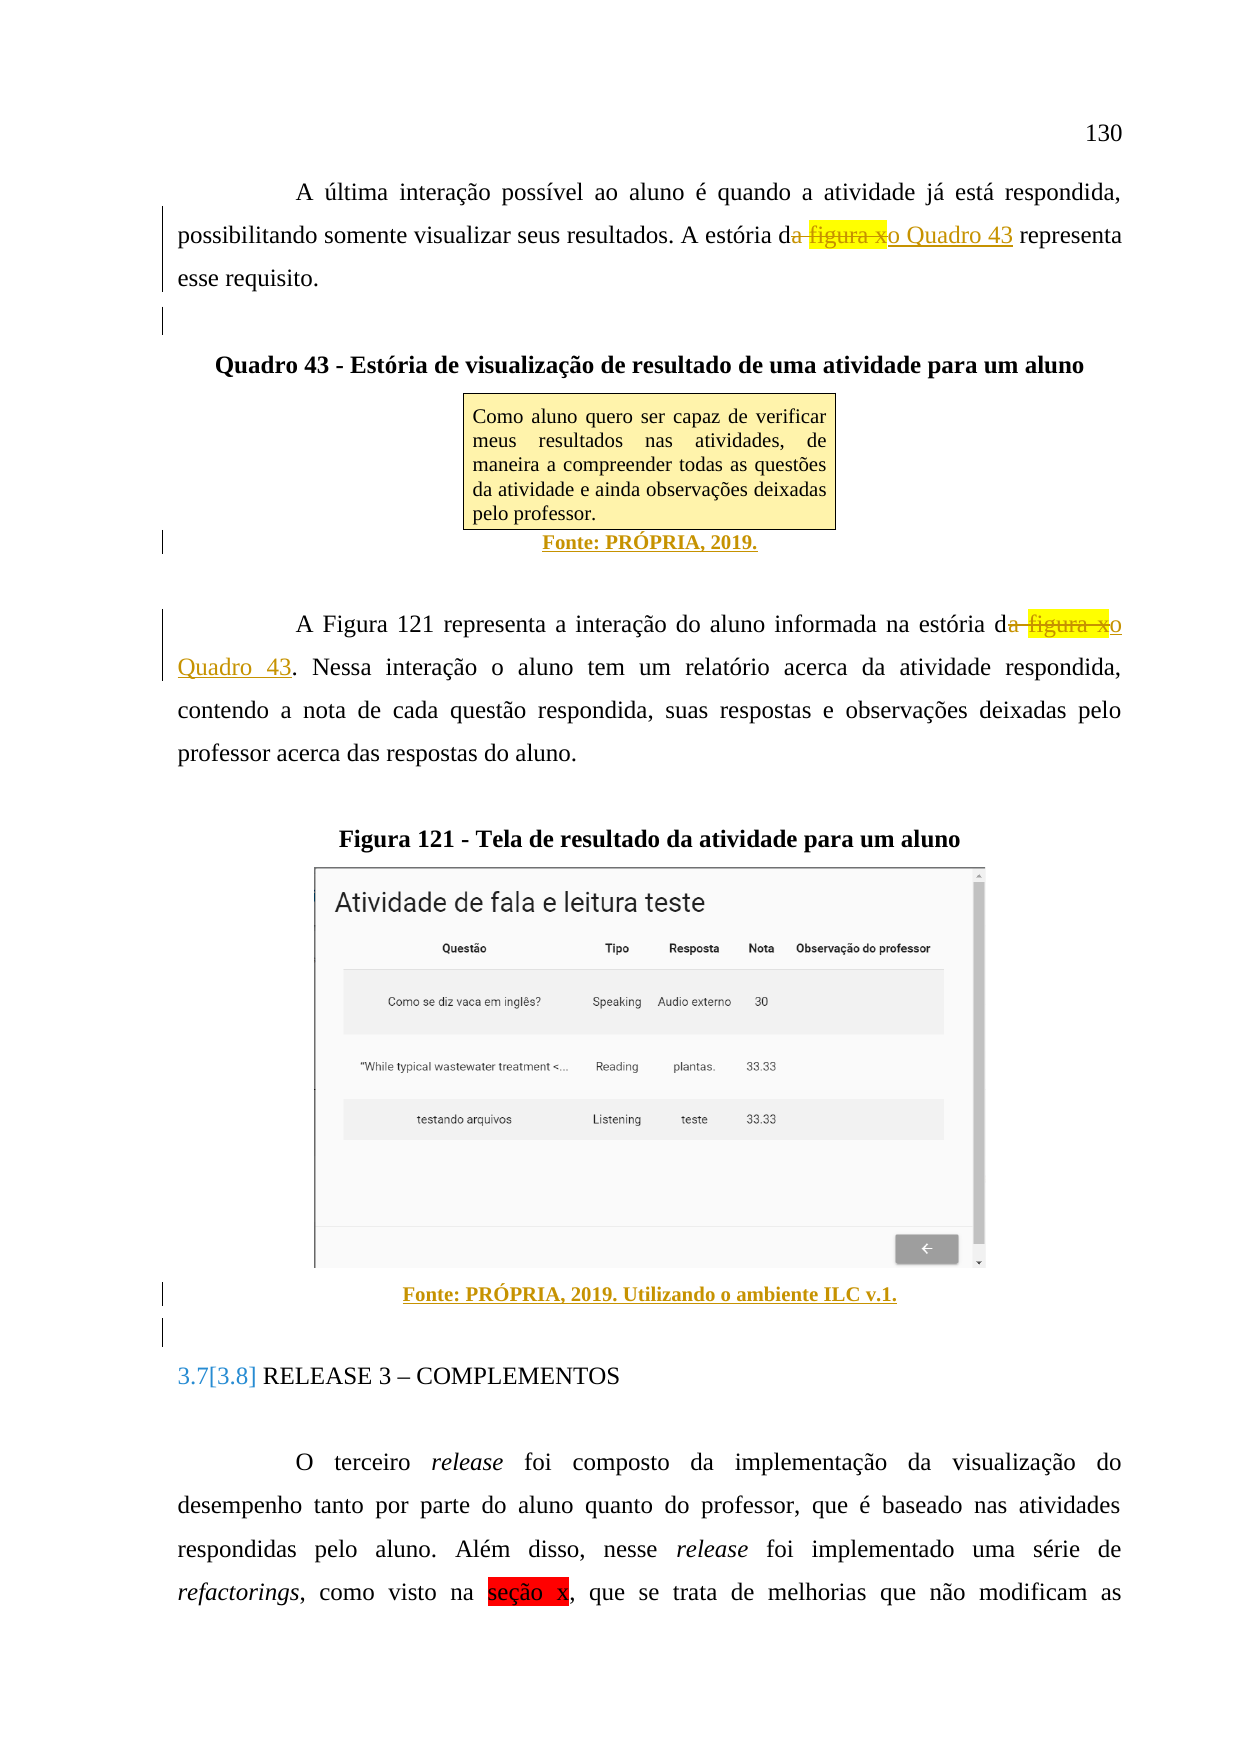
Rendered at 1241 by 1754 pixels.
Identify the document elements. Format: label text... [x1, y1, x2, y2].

text Quadro - Estória de visualização de resultado de uma atividade para um aluno [177, 350, 1122, 378]
picture [314, 867, 986, 1268]
text A representa a interação do aluno informada na estória d. Nessa interação o aluno tem um relatório acerca da atividade respondida, contendo a nota de cada questão respondida, suas respostas e observações deixadas pelo professor acerca das respostas do aluno. [177, 609, 1122, 767]
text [177, 1447, 1122, 1606]
text A última interação possível ao aluno é quando a atividade já está respondida, possibilitando somente visualizar seus resultados. A estória d representa esse requisito. [177, 177, 1122, 292]
subtitle Release 3 – Complementos [177, 1361, 1122, 1390]
text Como aluno quero ser capaz de verificar meus resultados nas atividades, de maneira a compreender todas as questões da atividade e ainda observações deixadas pelo professor. [464, 394, 835, 529]
text Figura - Tela de resultado da atividade para um aluno [177, 824, 1122, 853]
